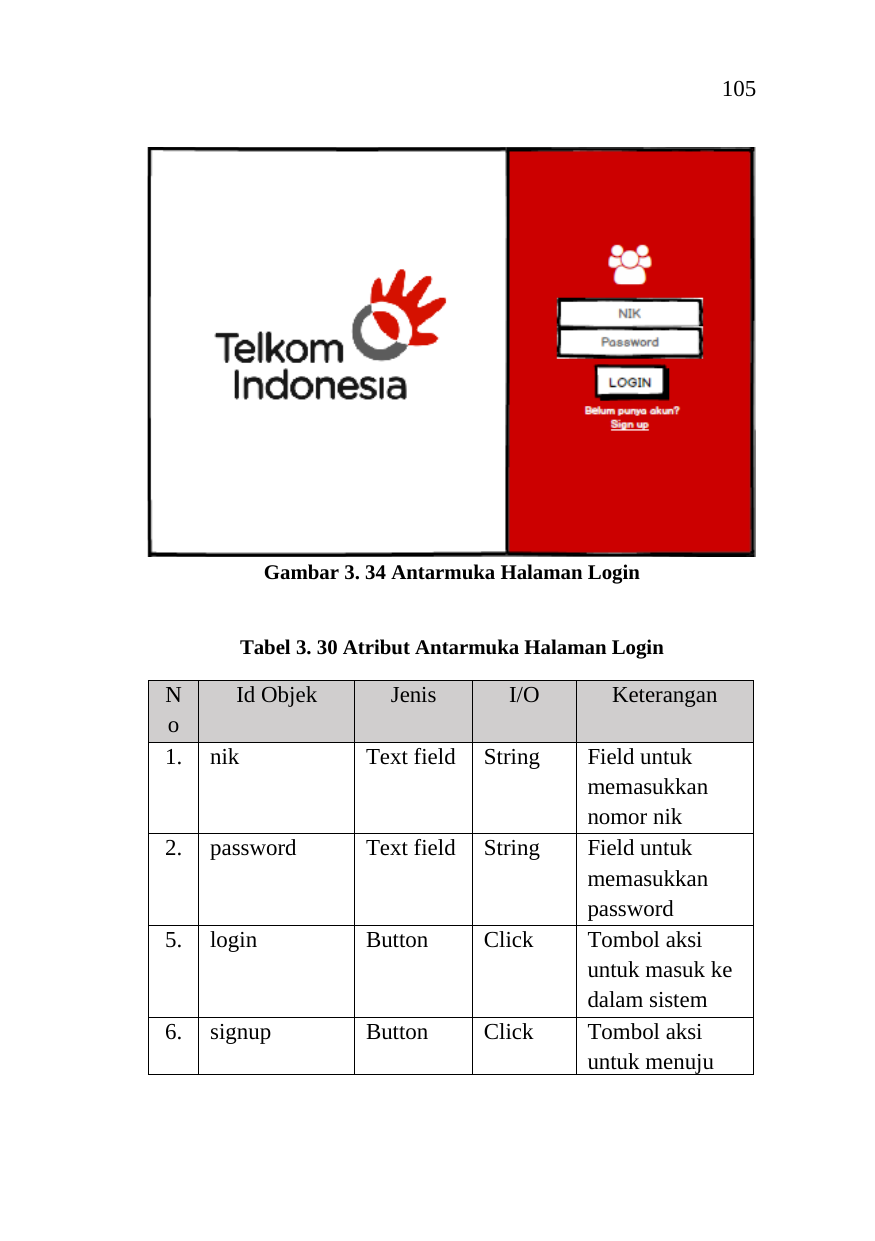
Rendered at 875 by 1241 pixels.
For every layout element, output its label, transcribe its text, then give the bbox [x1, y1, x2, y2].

table_cell Text field [355, 743, 472, 833]
table_cell Field untuk memasukkan password [577, 834, 753, 925]
table_cell 6. [149, 1018, 198, 1074]
table_cell Click [473, 1018, 576, 1074]
table_cell Tombol aksi untuk masuk ke dalam sistem [577, 926, 753, 1017]
table_header Jenis [355, 681, 472, 742]
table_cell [577, 1018, 753, 1074]
table_header No [149, 681, 198, 742]
table_cell signup [199, 1018, 354, 1074]
table_cell String [473, 743, 576, 833]
table_header Id Objek [199, 681, 354, 742]
table_header Keterangan [577, 681, 753, 742]
table_cell 2. [149, 834, 198, 925]
table_cell 5. [149, 926, 198, 1017]
table_cell nik [199, 743, 354, 833]
table_cell 1. [149, 743, 198, 833]
table_cell Click [473, 926, 576, 1017]
table_cell String [473, 834, 576, 925]
table_cell Text field [355, 834, 472, 925]
table_cell Field untuk memasukkan nomor nik [577, 743, 753, 833]
table_cell login [199, 926, 354, 1017]
table_header I/O [473, 681, 576, 742]
text Tabel 3. 30 Atribut Antarmuka Halaman Login [148, 635, 756, 659]
text Gambar 3. 34 Antarmuka Halaman Login [148, 560, 756, 584]
table_cell password [199, 834, 354, 925]
picture [147, 147, 756, 557]
table_cell Button [355, 1018, 472, 1074]
table_cell Button [355, 926, 472, 1017]
